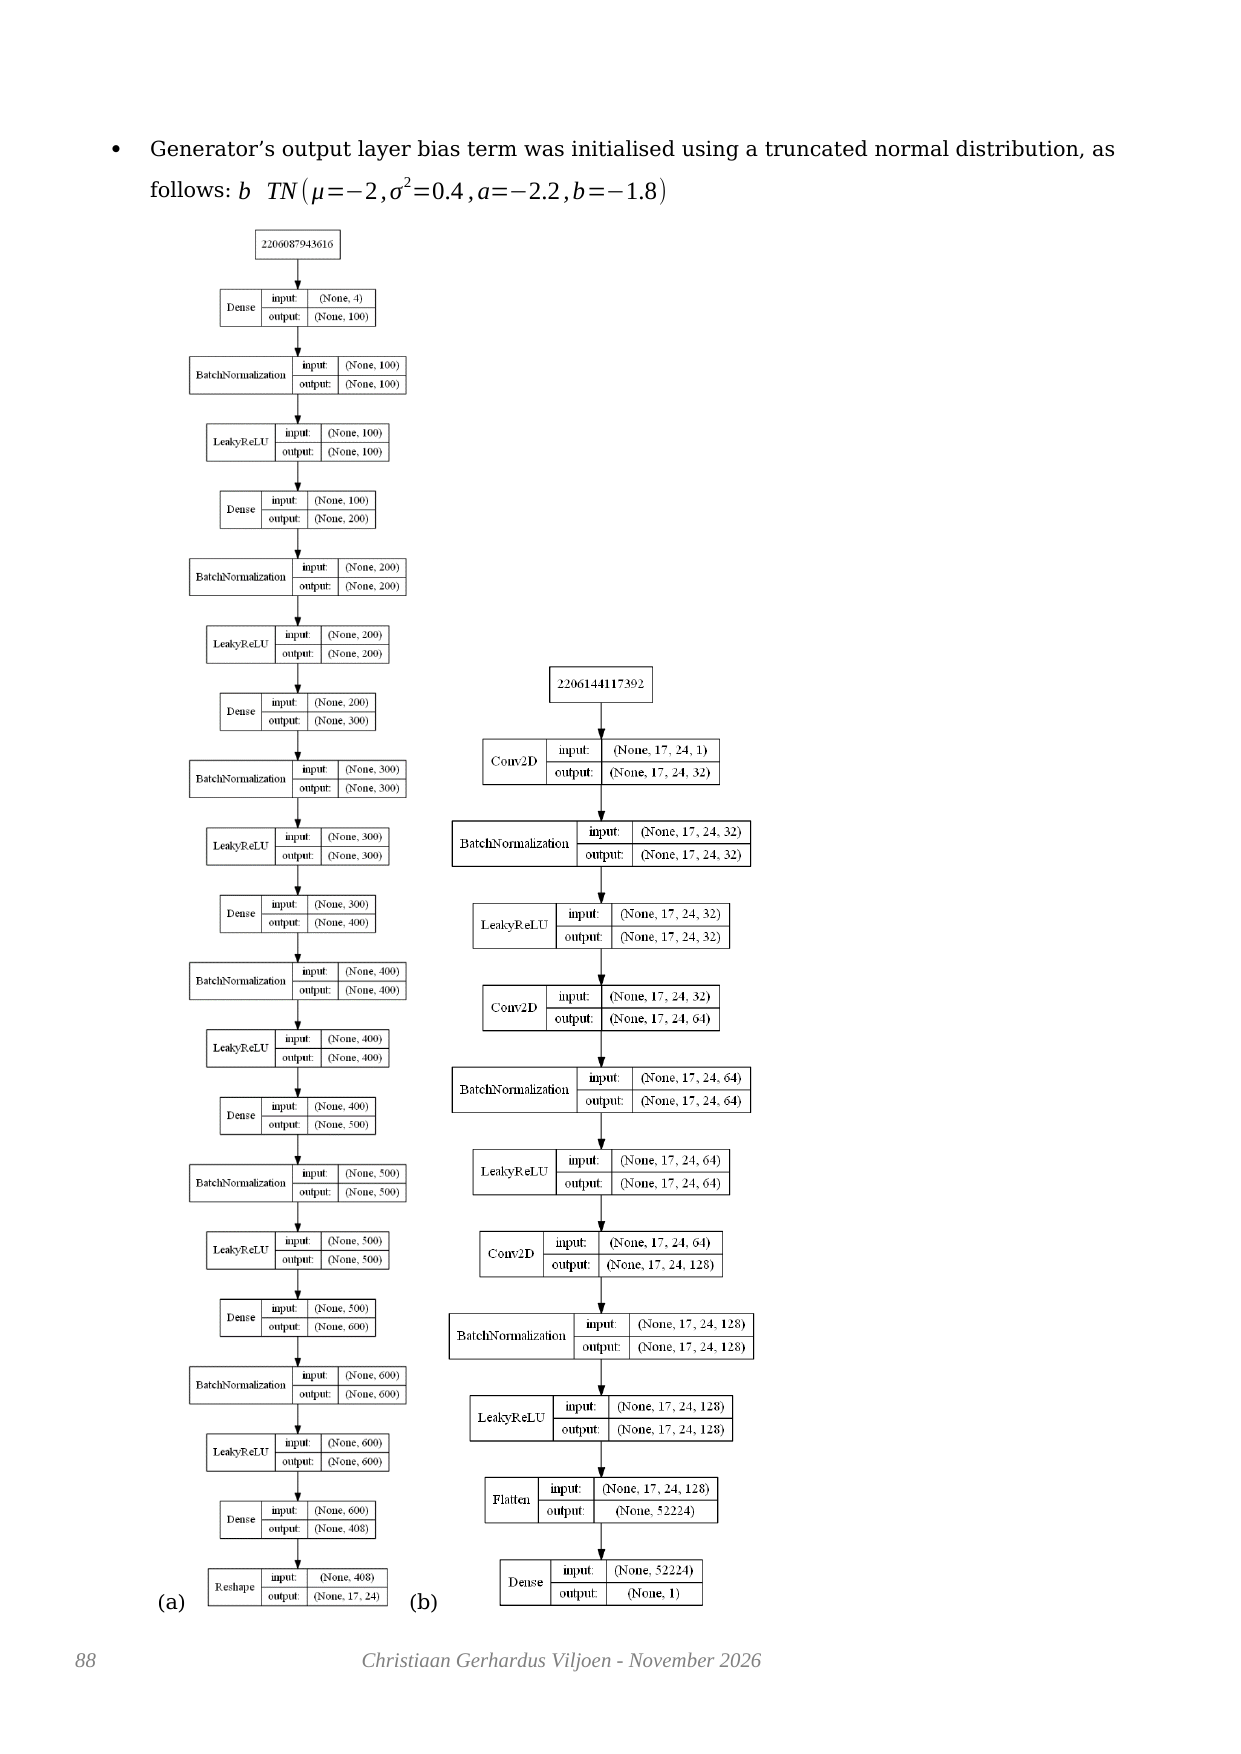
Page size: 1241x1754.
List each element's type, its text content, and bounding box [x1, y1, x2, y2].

picture [445, 662, 757, 1609]
picture [186, 226, 408, 1609]
list Generator’s output layer bias term was initialised using a truncated normal distribution, as follows: [112, 135, 1165, 206]
